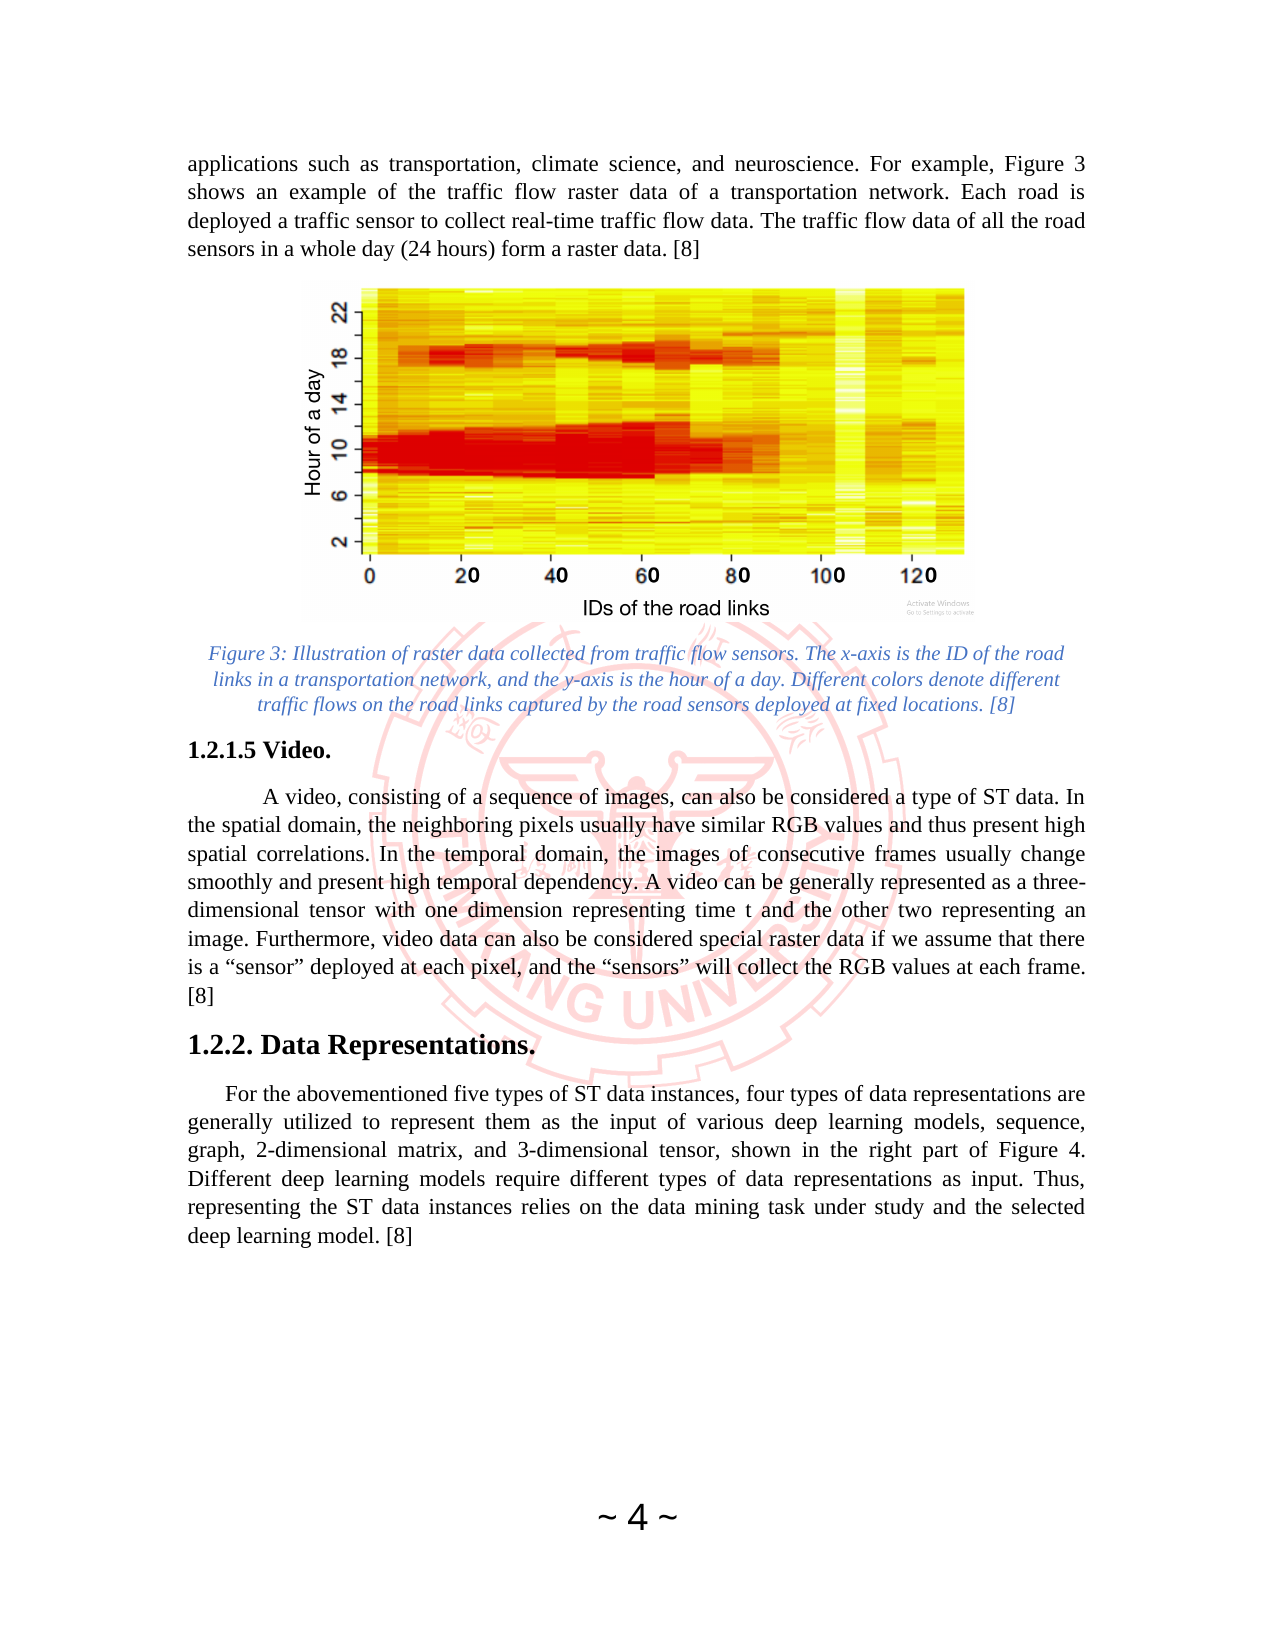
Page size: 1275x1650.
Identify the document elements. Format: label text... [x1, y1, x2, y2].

text Figure 3: Illustration of raster data collected from traffic flow sensors. The x-axis is the ID of the road links in a transportation network, and the y-axis is the hour of a day. Different colors denote different traffic flows on the road links captured by the road sensors deployed at fixed locations. [8] [187, 641, 1087, 716]
picture [300, 280, 975, 622]
text 1.2.2. Data Representations. [187, 1027, 1087, 1060]
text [187, 150, 1087, 262]
text For the abovementioned five types of ST data instances, four types of data representations are generally utilized to represent them as the input of various deep learning models, sequence, graph, 2-dimensional matrix, and 3-dimensional tensor, shown in the right part of Figure 4. Different deep learning models require different types of data representations as input. Thus, representing the ST data instances relies on the data mining task under study and the selected deep learning model. [8] [187, 1080, 1087, 1248]
text 1.2.1.5 Video. [187, 735, 1087, 764]
text A video, consisting of a sequence of images, can also be considered a type of ST data. In the spatial domain, the neighboring pixels usually have similar RGB values and thus present high spatial correlations. In the temporal domain, the images of consecutive frames usually change smoothly and present high temporal dependency. A video can be generally represented as a three-dimensional tensor with one dimension representing time t and the other two representing an image. Furthermore, video data can also be considered special raster data if we assume that there is a “sensor” deployed at each pixel, and the “sensors” will collect the RGB values at each frame. [8] [187, 783, 1087, 1008]
